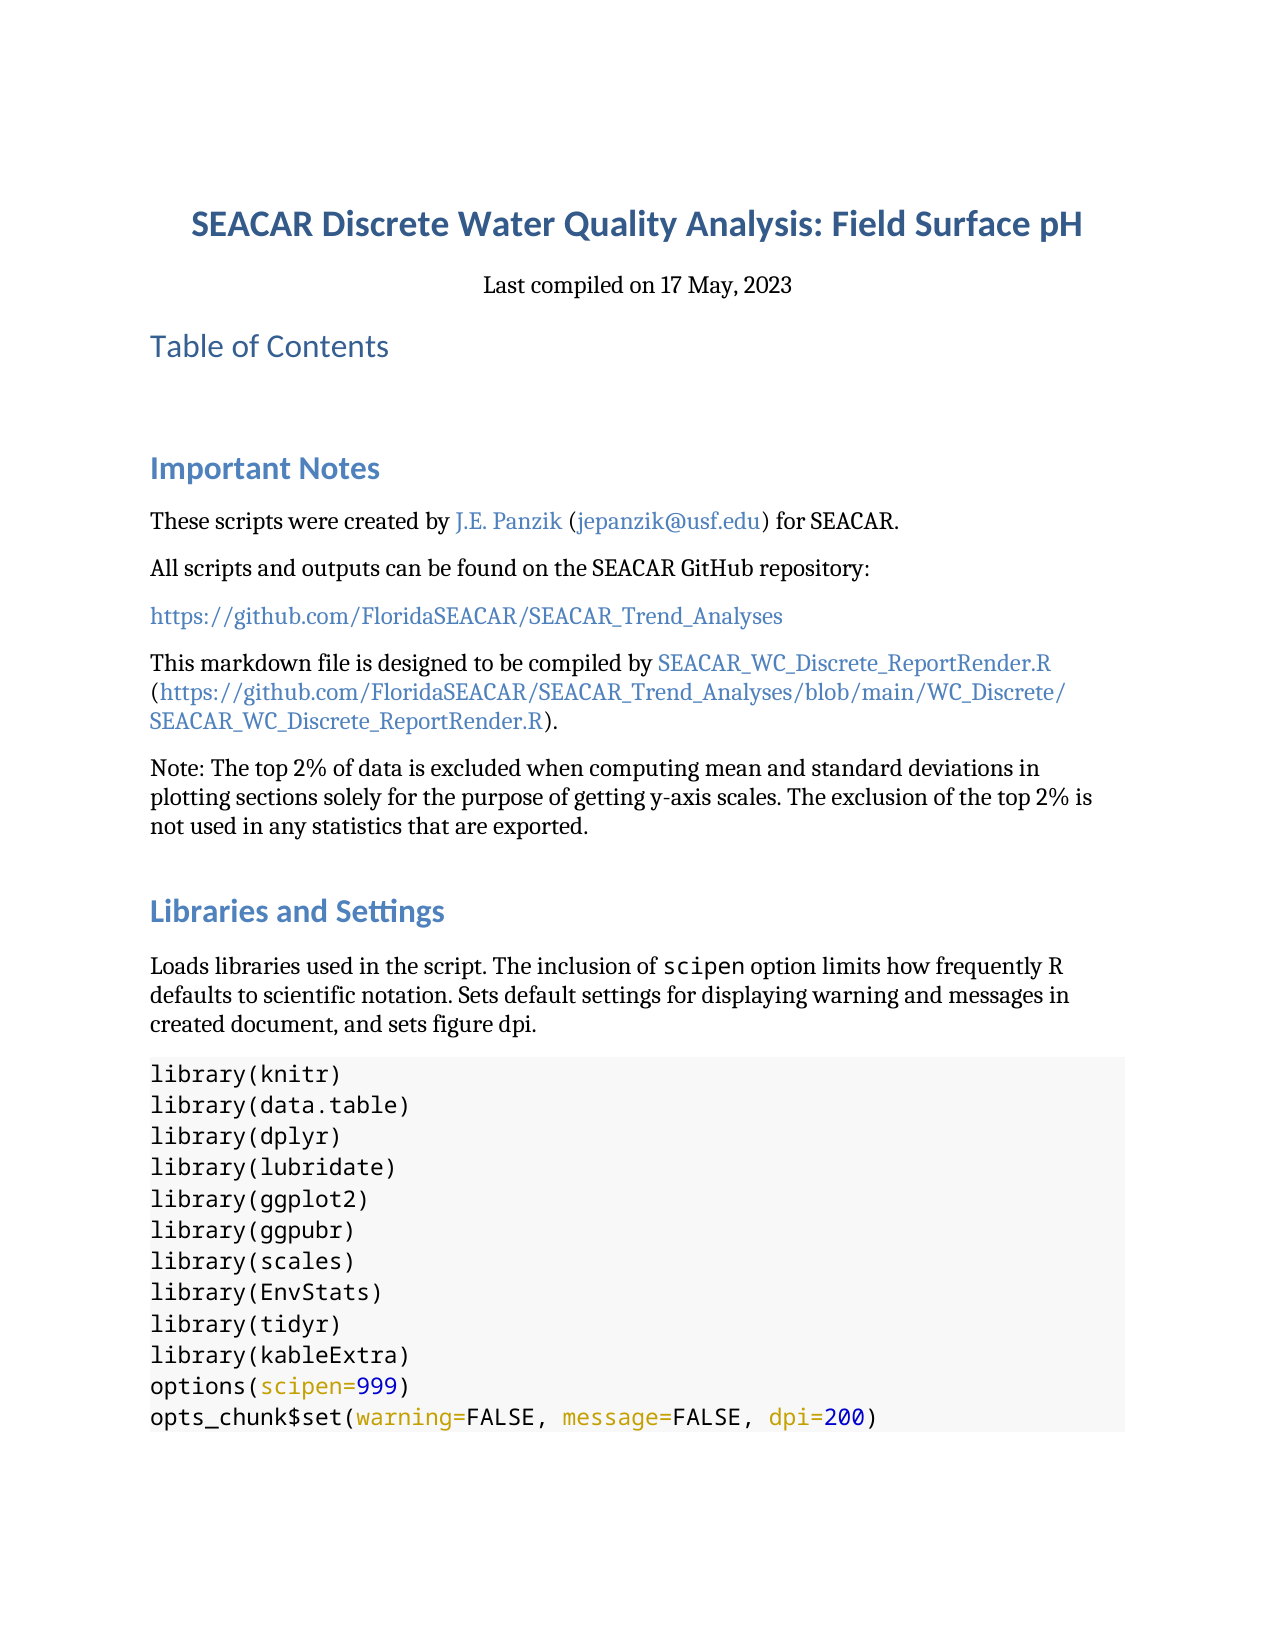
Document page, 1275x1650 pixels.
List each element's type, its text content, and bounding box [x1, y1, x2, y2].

text Last compiled on 17 May, 2023 [150, 271, 1125, 299]
text Note: The top 2% of data is excluded when computing mean and standard deviations in plotting sections solely for the purpose of getting y-axis scales. The exclusion of the top 2% is not used in any statistics that are exported. [150, 754, 1125, 841]
text These scripts were created by J.E. Panzik (jepanzik@usf.edu) for SEACAR. [150, 507, 1125, 536]
text All scripts and outputs can be found on the SEACAR GitHub repository: [150, 554, 1125, 583]
title SEACAR Discrete Water Quality Analysis: Field Surface pH [150, 200, 1125, 246]
text https://github.com/FloridaSEACAR/SEACAR_Trend_Analyses [150, 602, 1125, 631]
text Loads libraries used in the script. The inclusion of scipen option limits how frequently R defaults to scientific notation. Sets default settings for displaying warning and messages in created document, and sets figure dpi. [150, 950, 1125, 1039]
text library(knitr) library(data.table) library(dplyr) library(lubridate) library(ggplot2) library(ggpubr) library(scales) library(EnvStats) library(tidyr) library(kableExtra) options(scipen=999) opts_chunk$set(warning=FALSE, message=FALSE, dpi=200) [150, 1057, 1125, 1432]
subtitle Important Notes [150, 447, 1125, 488]
text This markdown file is designed to be compiled by SEACAR_WC_Discrete_ReportRender.R (https://github.com/FloridaSEACAR/SEACAR_Trend_Analyses/blob/main/WC_Discrete/SEACAR_WC_Discrete_ReportRender.R). [150, 649, 1125, 736]
subtitle Libraries and Settings [150, 891, 1125, 931]
